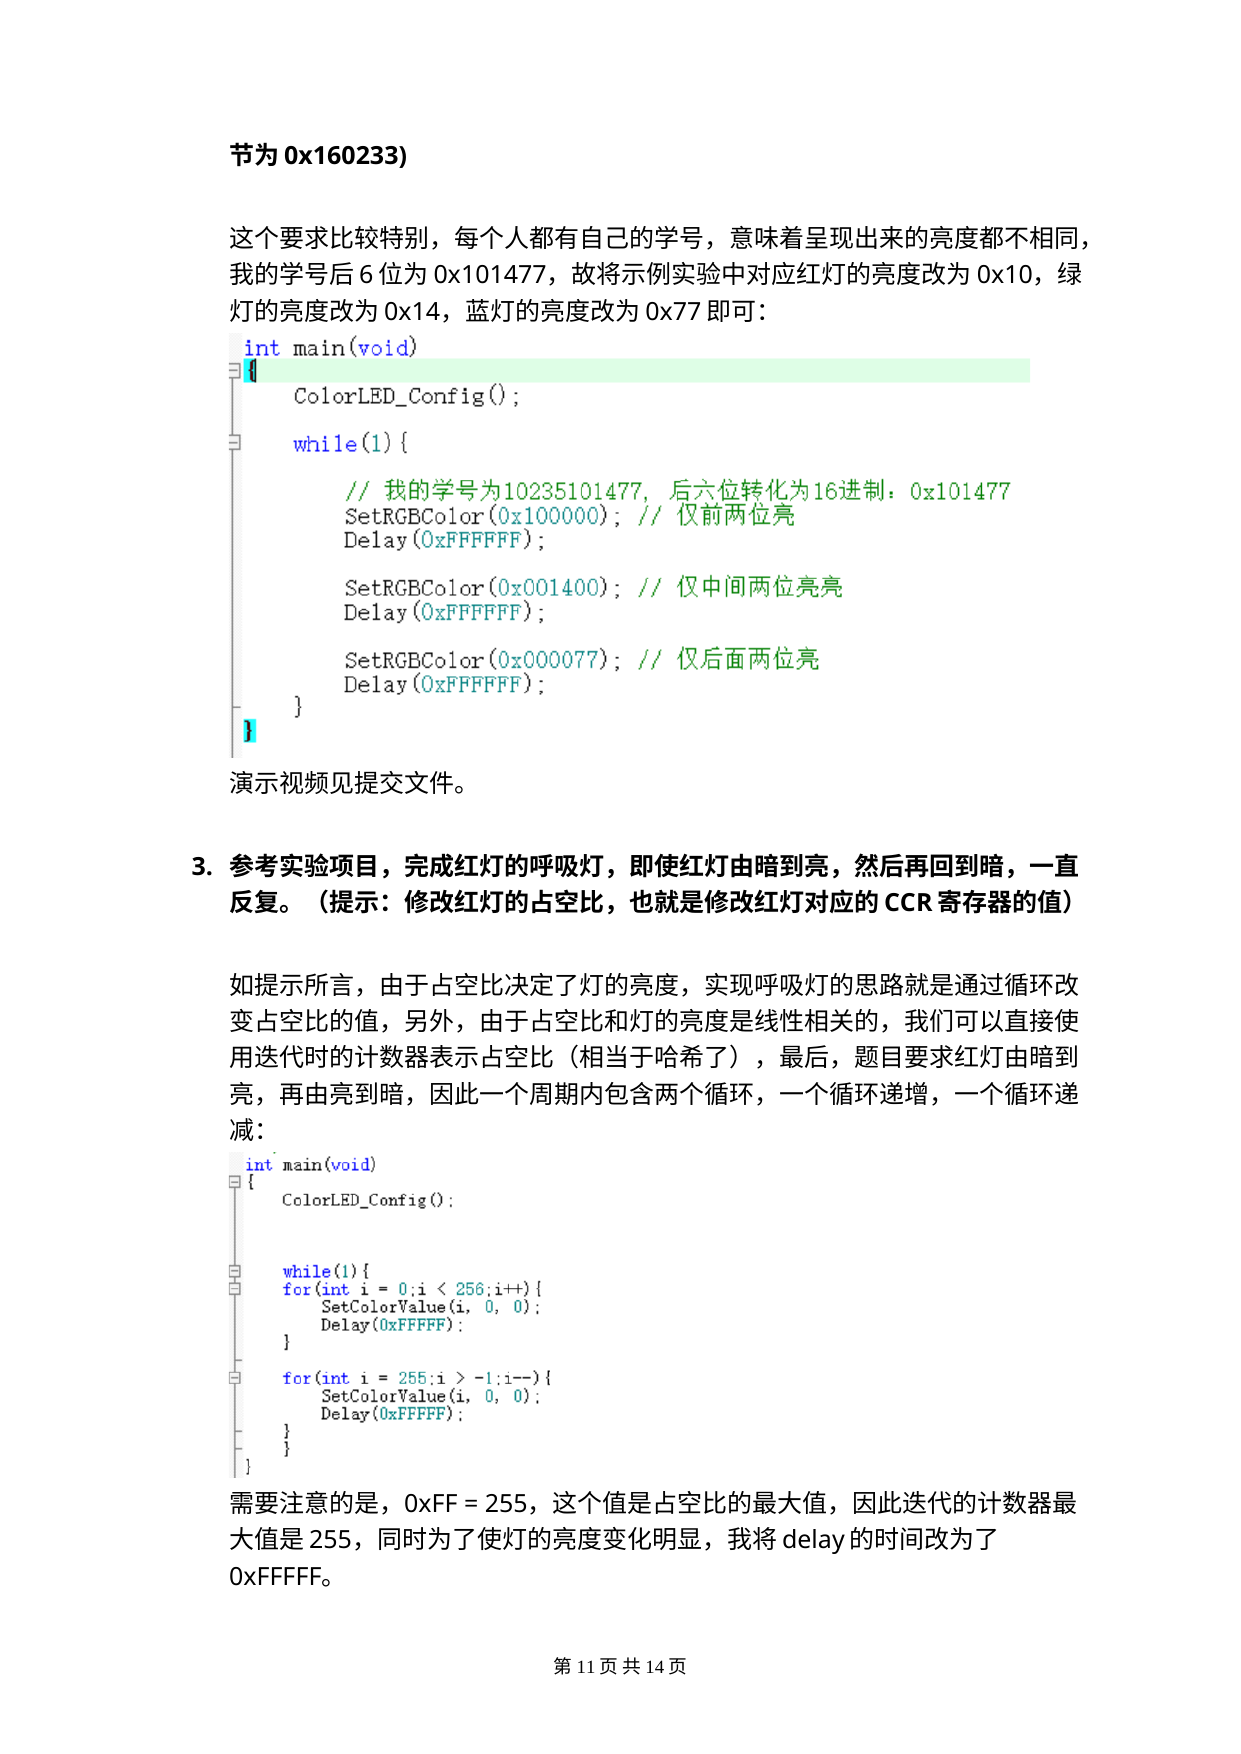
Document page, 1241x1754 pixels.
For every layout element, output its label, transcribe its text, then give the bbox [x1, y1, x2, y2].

text 这个要求比较特别，每个人都有自己的学号，意味着呈现出来的亮度都不相同，我的学号后6位为0x101477，故将示例实验中对应红灯的亮度改为0x10，绿灯的亮度改为0x14，蓝灯的亮度改为0x77即可： [229, 219, 1093, 327]
text 需要注意的是，0xFF = 255，这个值是占空比的最大值，因此迭代的计数器最大值是255，同时为了使灯的亮度变化明显，我将delay的时间改为了0xFFFFF。 [229, 1483, 1093, 1592]
picture [228, 333, 1031, 758]
picture [228, 1152, 591, 1478]
text 演示视频见提交文件。 [229, 763, 1093, 800]
text 如提示所言，由于占空比决定了灯的亮度，实现呼吸灯的思路就是通过循环改变占空比的值，另外，由于占空比和灯的亮度是线性相关的，我们可以直接使用迭代时的计数器表示占空比（相当于哈希了），最后，题目要求红灯由暗到亮，再由亮到暗，因此一个周期内包含两个循环，一个循环递增，一个循环递减： [229, 965, 1093, 1147]
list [191, 136, 1093, 172]
list 参考实验项目，完成红灯的呼吸灯，即使红灯由暗到亮，然后再回到暗，一直反复。（提示：修改红灯的占空比，也就是修改红灯对应的CCR寄存器的值） [191, 846, 1093, 919]
